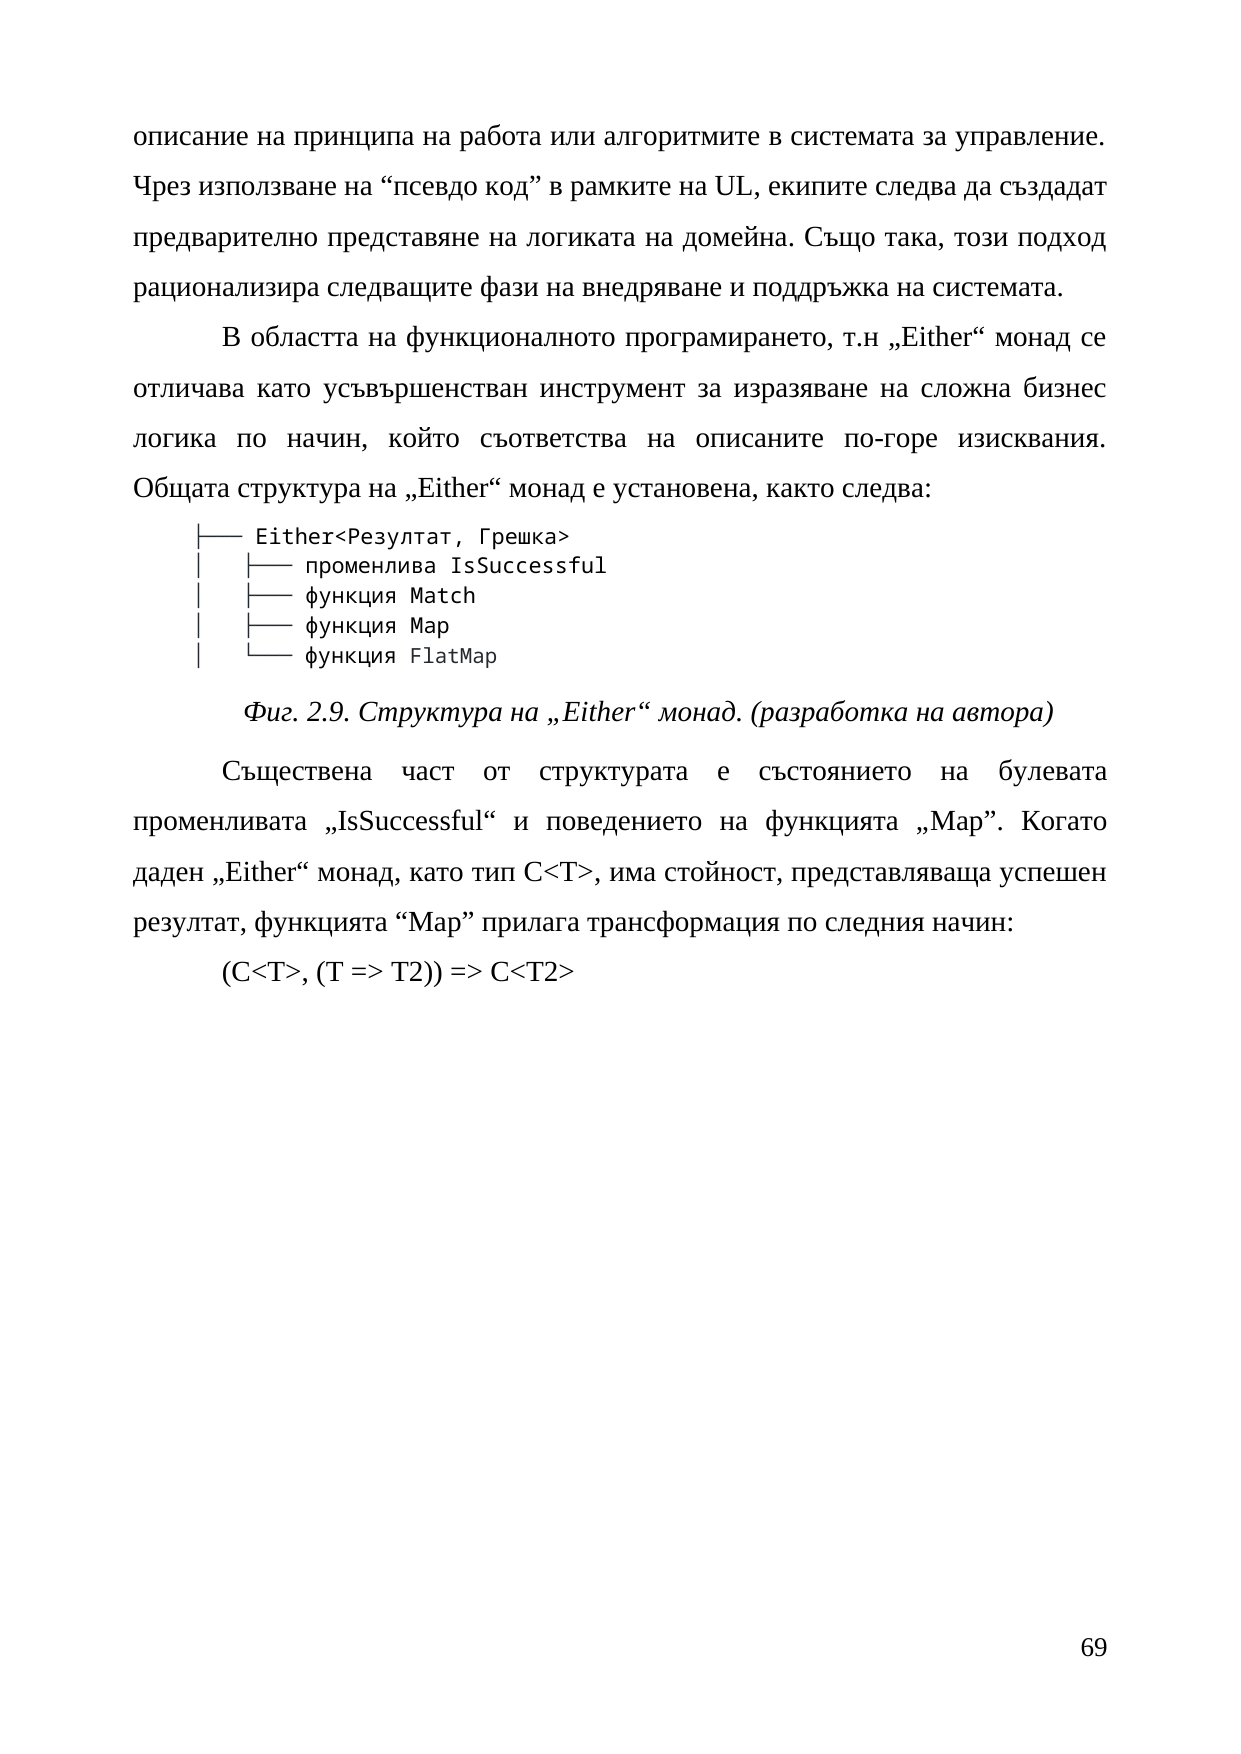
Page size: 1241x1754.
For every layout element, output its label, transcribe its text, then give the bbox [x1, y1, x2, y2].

title Фиг. 2.9. Структура на „Either“ монад. (разработка на автора) [133, 694, 1107, 728]
text (C<T>, (T => T2)) => C<T2> [133, 954, 1107, 988]
text │ ├─── променлива IsSuccessful [133, 550, 1107, 580]
text ├─── Either<Резултат, Грешка> [133, 521, 1107, 550]
text Съществена част от структурата е състоянието на булевата променливата „IsSuccessful“ и поведението на функцията „Map”. Когато даден „Either“ монад, като тип C<T>, има стойност, представляваща успешен резултат, функцията “Map” прилага трансформация по следния начин: [133, 753, 1107, 938]
text │ └─── функция FlatMap [133, 640, 1107, 669]
text │ ├─── функция Match [133, 580, 1107, 610]
text │ ├─── функция Map [133, 610, 1107, 640]
text В областта на функционалното програмирането, т.н „Either“ монад се отличава като усъвършенстван инструмент за изразяване на сложна бизнес логика по начин, който съответства на описаните по-горе изисквания. Oбщата структура на „Either“ монад е установена, както следва: [133, 319, 1107, 504]
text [133, 118, 1107, 303]
